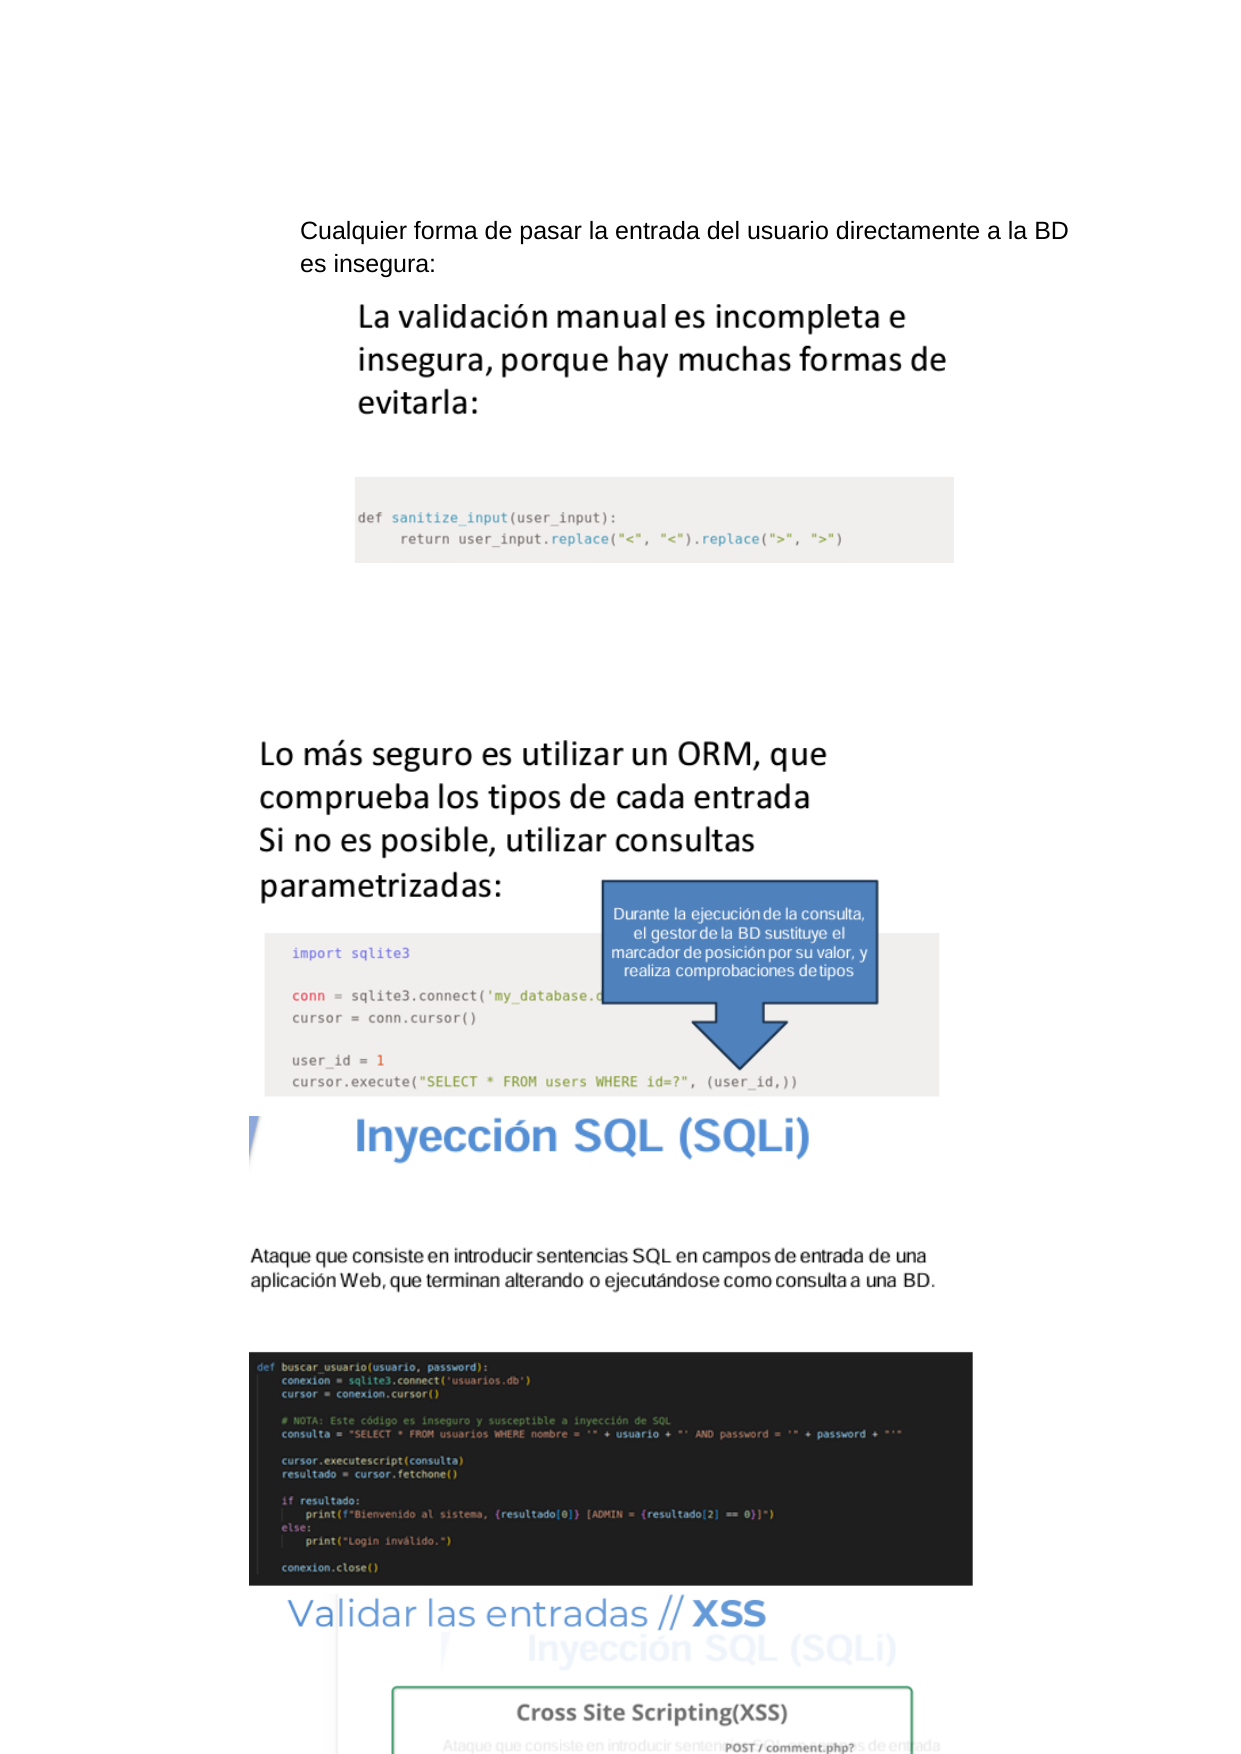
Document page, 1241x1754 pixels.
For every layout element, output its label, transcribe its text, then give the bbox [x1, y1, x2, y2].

picture [251, 730, 945, 1109]
picture [354, 304, 954, 563]
text Cualquier forma de pasar la entrada del usuario directamente a la BD es insegura: [300, 216, 1090, 278]
picture [249, 1116, 977, 1754]
